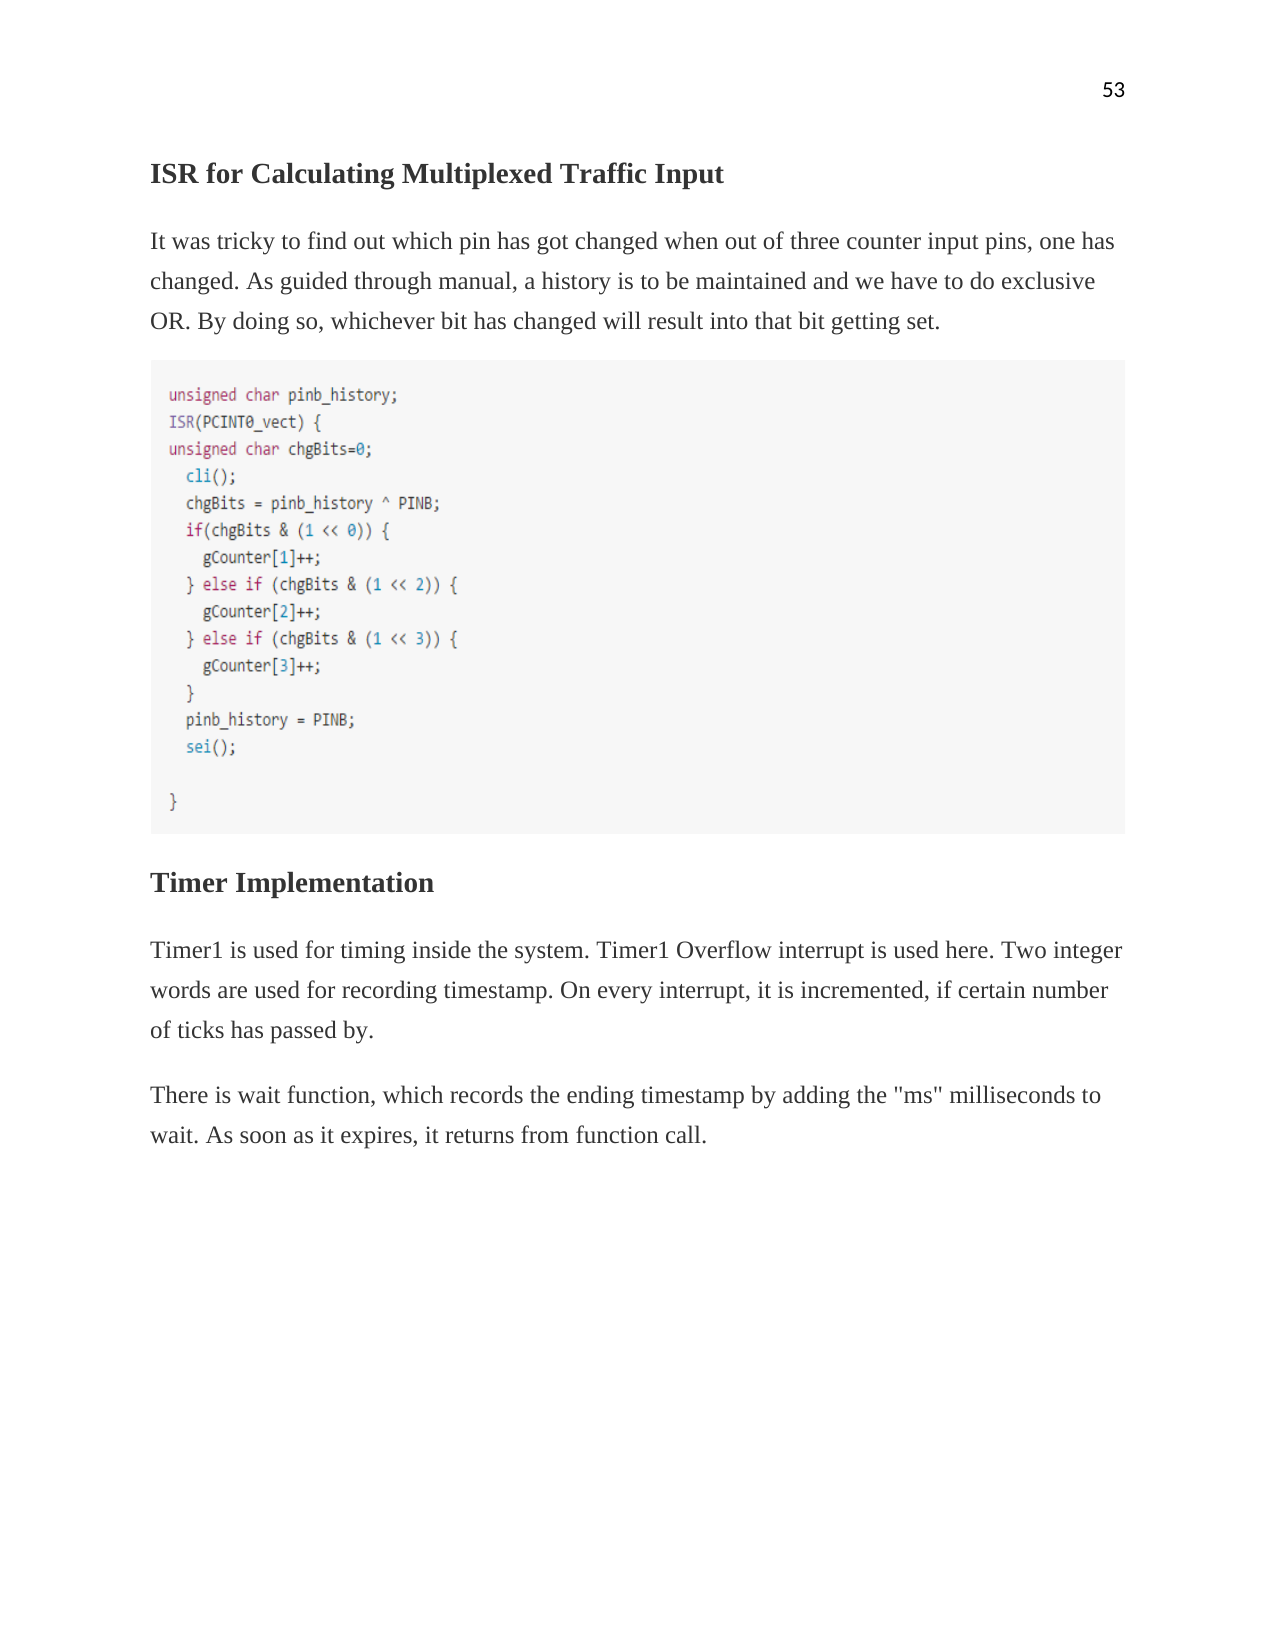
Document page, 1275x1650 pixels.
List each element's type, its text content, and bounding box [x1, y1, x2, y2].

text Timer Implementation [150, 858, 1125, 898]
text Timer1 is used for timing inside the system. Timer1 Overflow interrupt is used here. Two integer words are used for recording timestamp. On every interrupt, it is incremented, if certain number of ticks has passed by. [150, 923, 1125, 1043]
text There is wait function, which records the ending timestamp by adding the "ms" milliseconds to wait. As soon as it expires, it returns from function call. [150, 1068, 1125, 1148]
text ISR for Calculating Multiplexed Traffic Input [150, 150, 1125, 190]
text It was tricky to find out which pin has got changed when out of three counter input pins, one has changed. As guided through manual, a history is to be maintained and we have to do exclusive OR. By doing so, whichever bit has changed will result into that bit getting set. [150, 215, 1125, 335]
picture [150, 360, 1125, 834]
